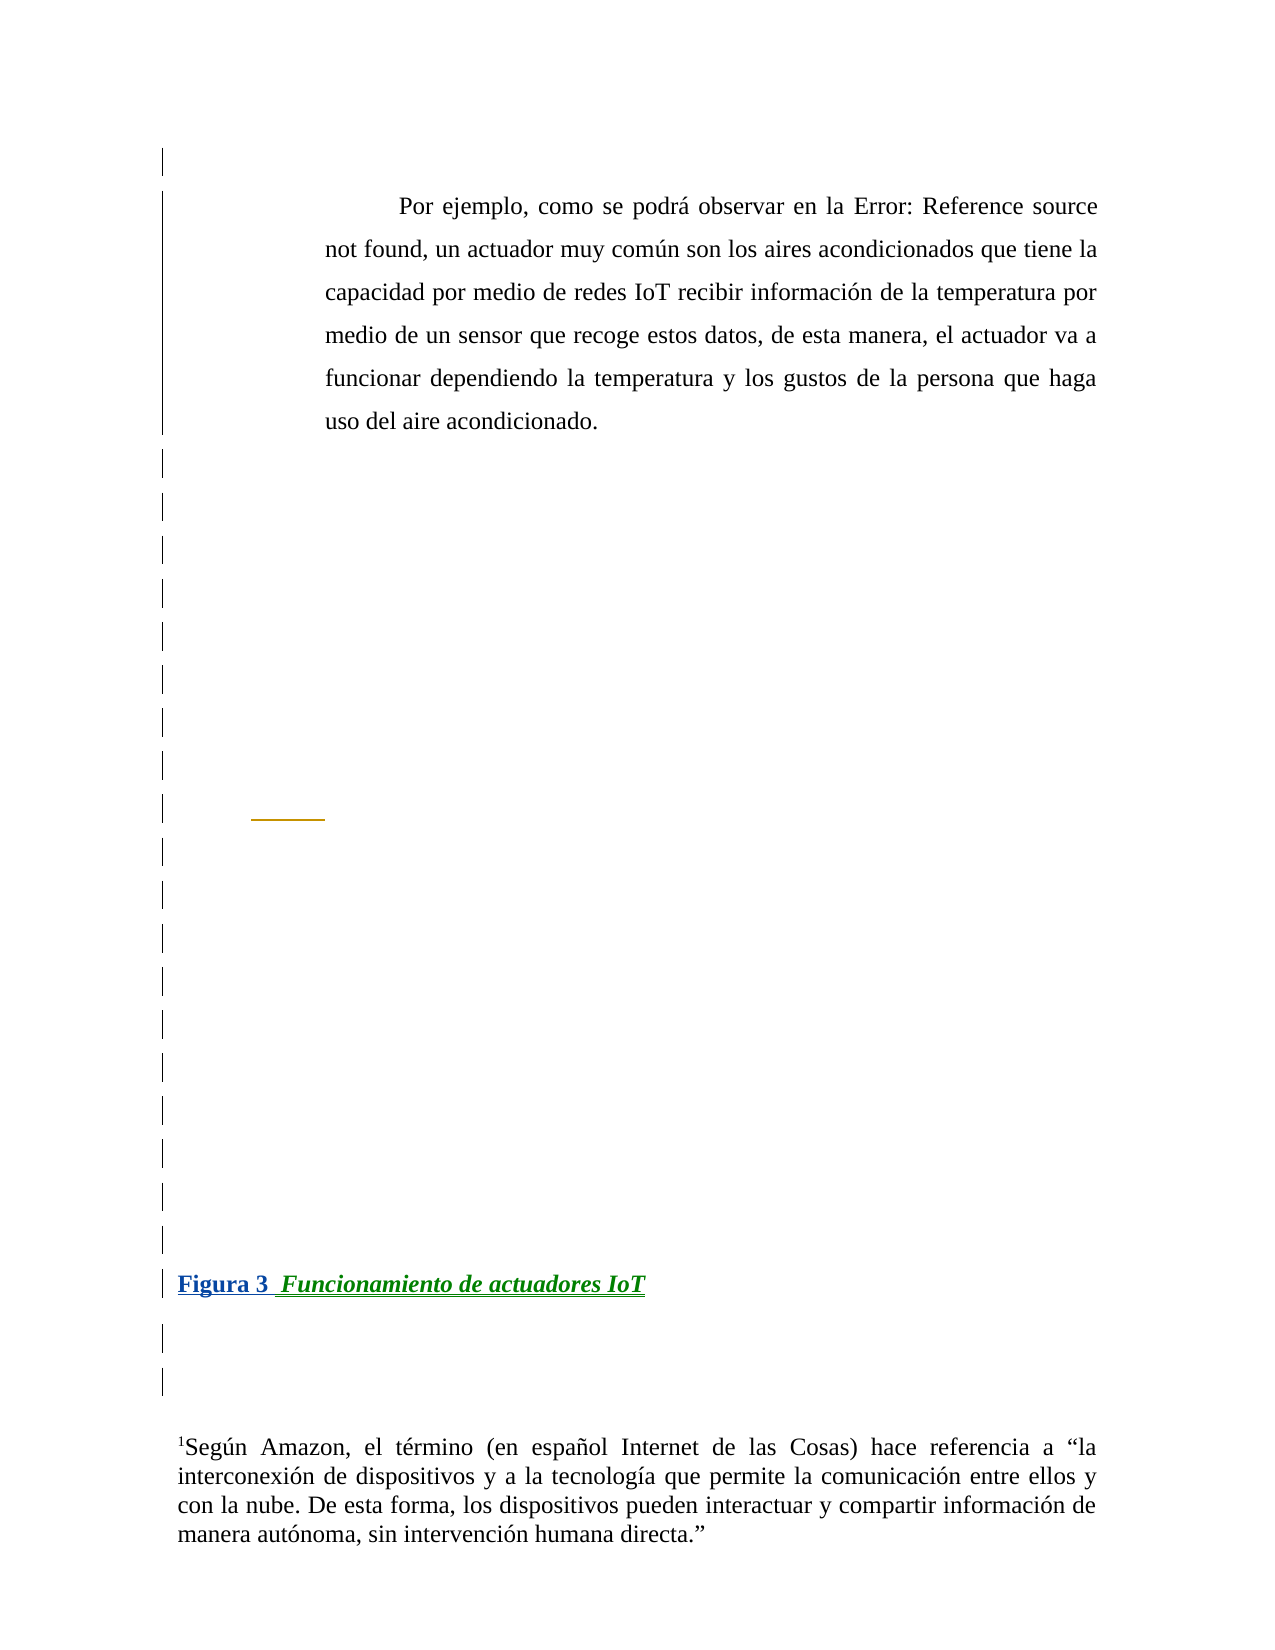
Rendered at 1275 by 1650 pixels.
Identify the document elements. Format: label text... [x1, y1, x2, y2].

text 3 [177, 1269, 1098, 1298]
text Por ejemplo, como se podrá observar en la ¡Error! No se encuentra el origen de la referencia., un actuador muy común son los aires acondicionados que tiene la capacidad por medio de redes IoT recibir información de la temperatura por medio de un sensor que recoge estos datos, de esta manera, el actuador va a funcionar dependiendo la temperatura y los gustos de la persona que haga uso del aire acondicionado. [325, 191, 1098, 435]
